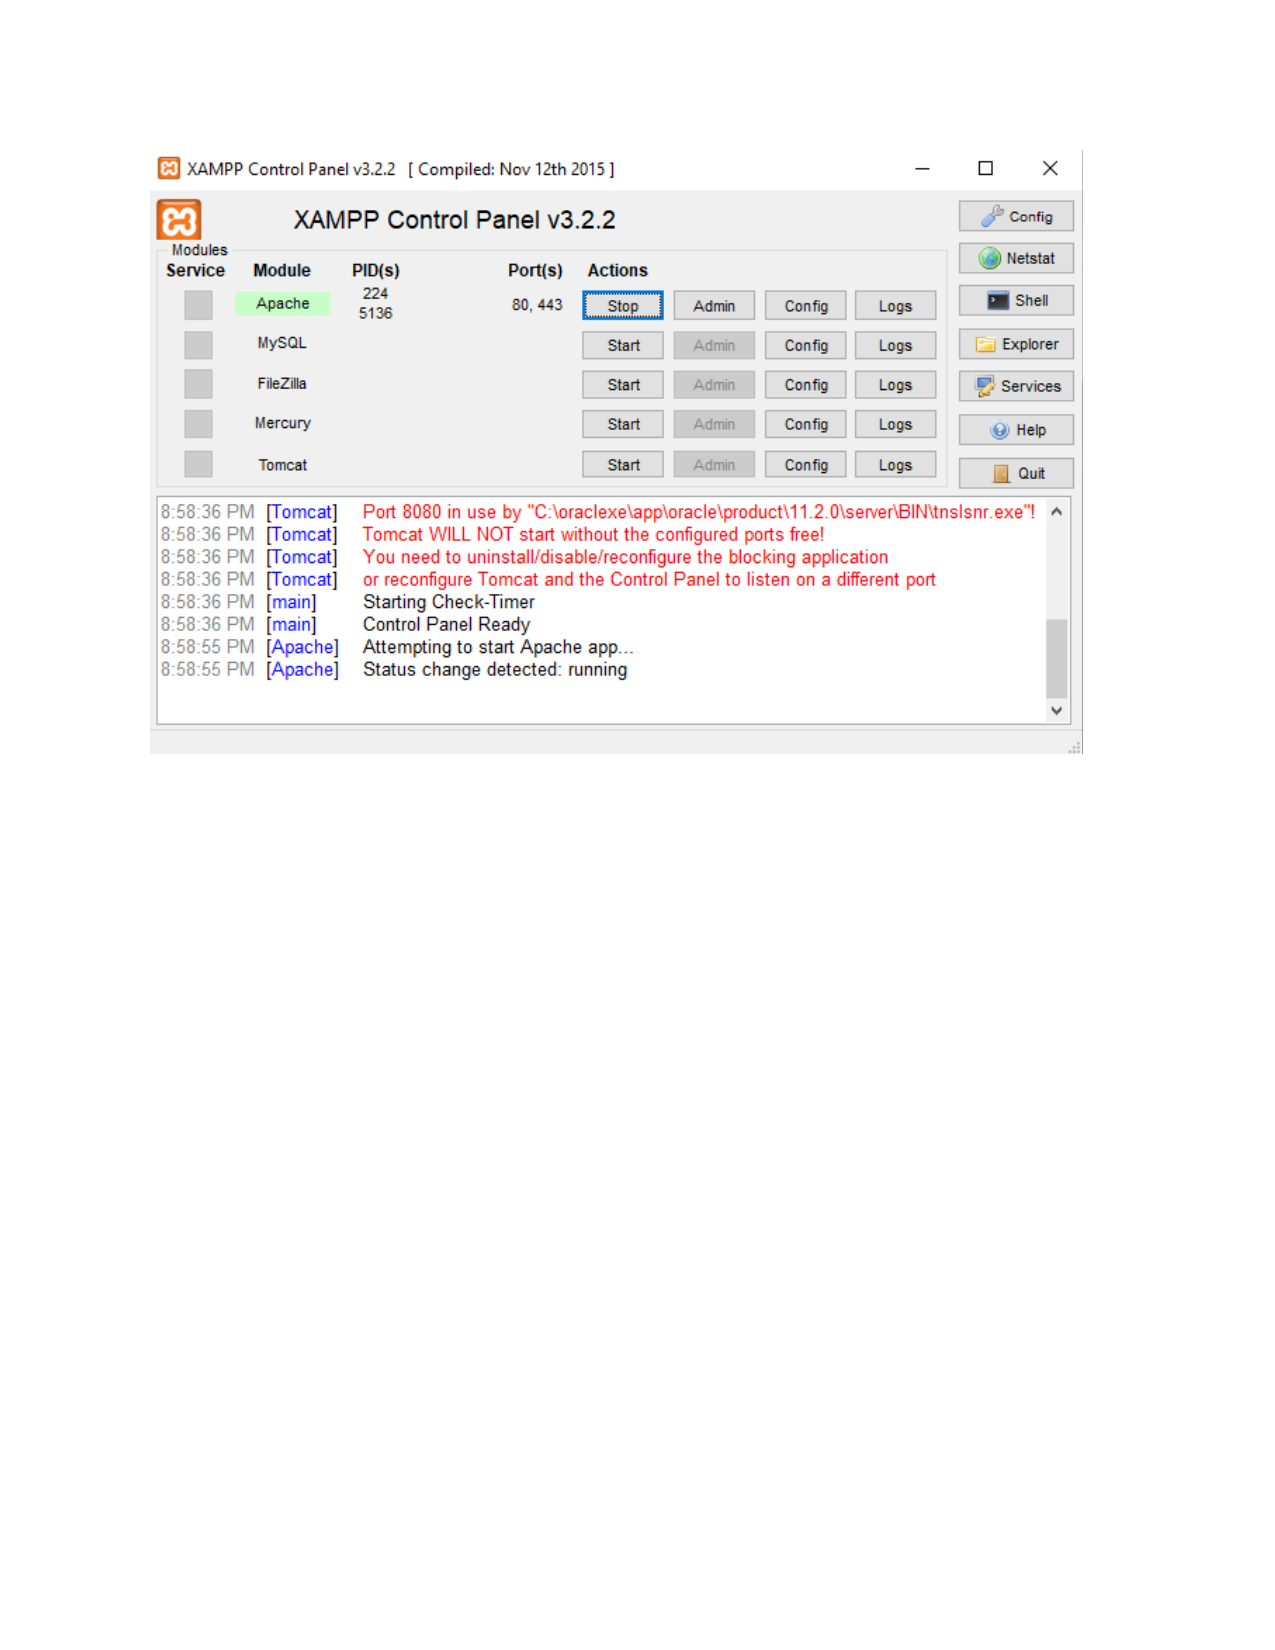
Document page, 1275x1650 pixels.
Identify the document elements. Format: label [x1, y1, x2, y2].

picture [150, 150, 1083, 754]
